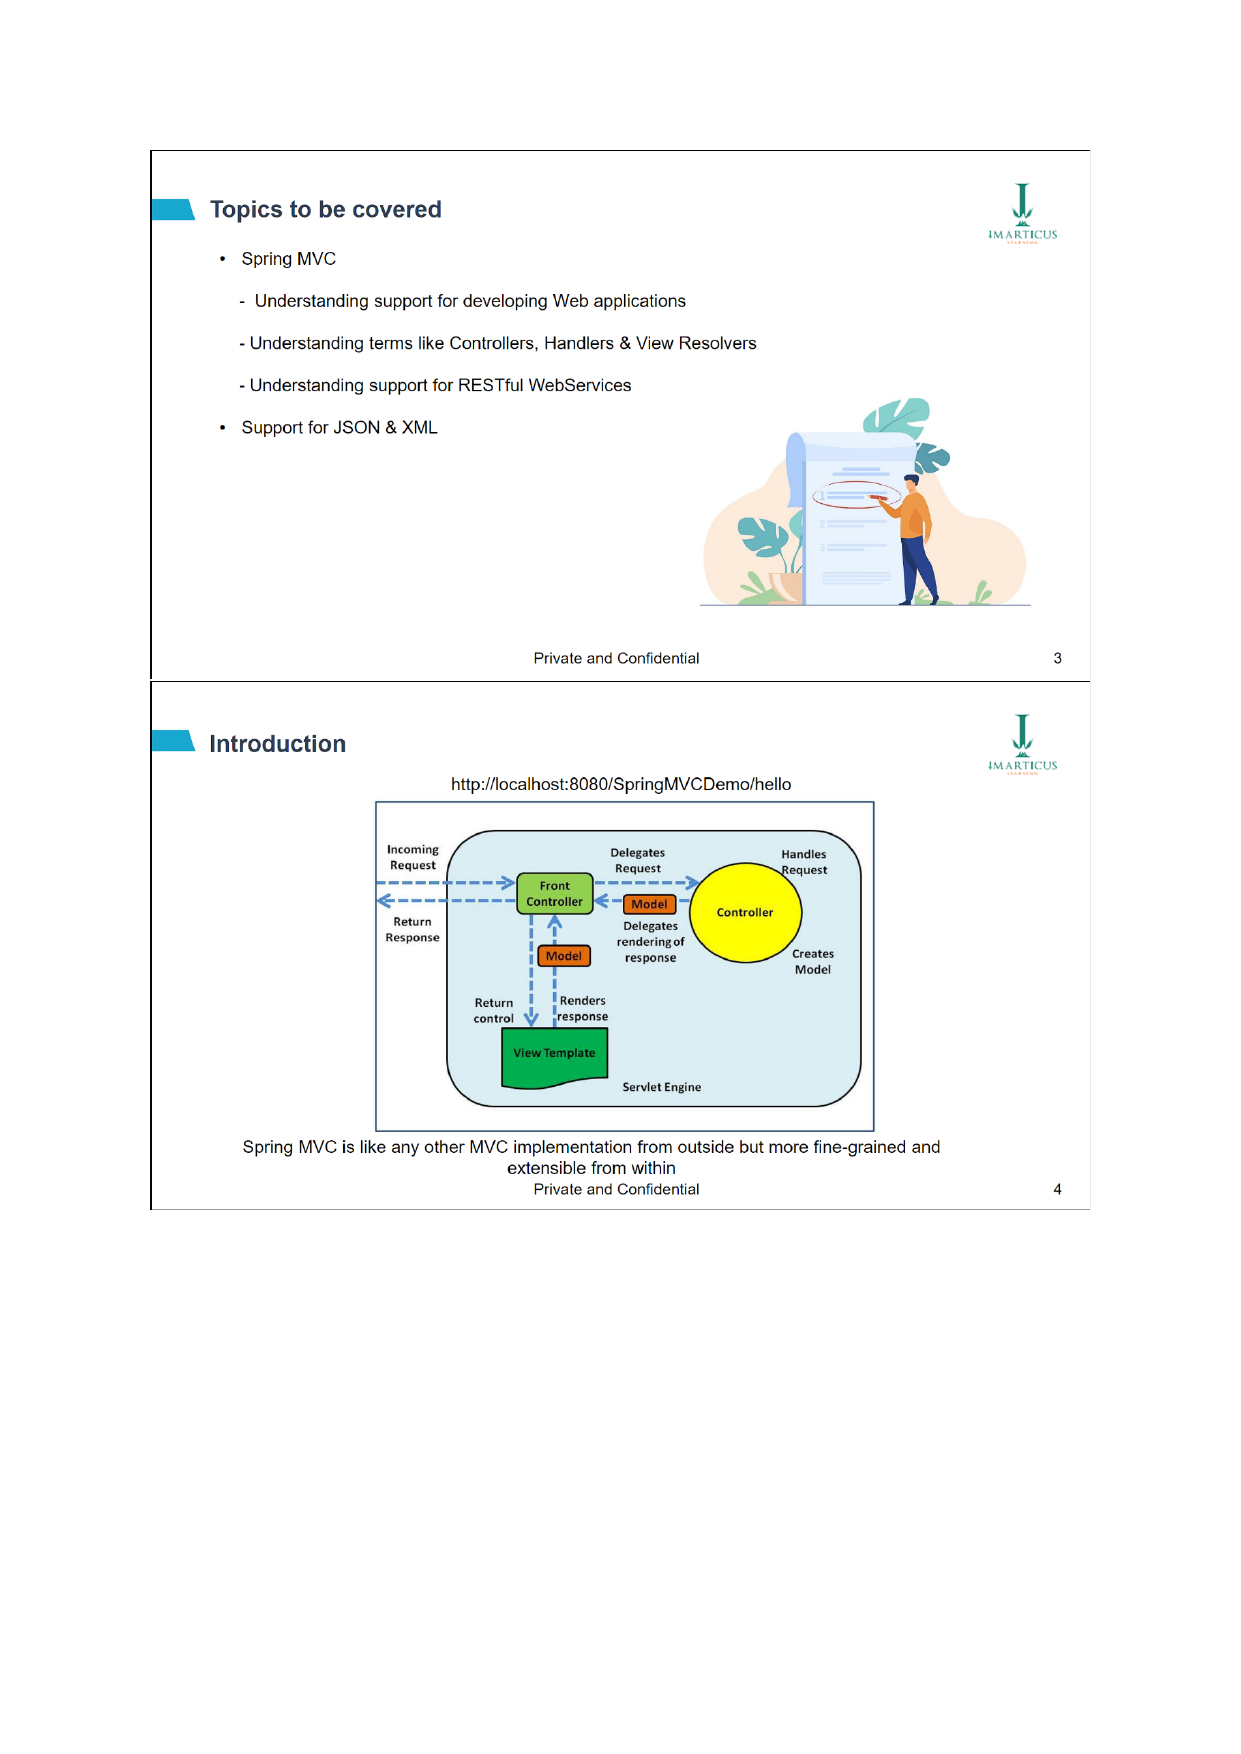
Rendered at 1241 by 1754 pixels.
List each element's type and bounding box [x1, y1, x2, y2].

picture [150, 150, 1091, 679]
picture [150, 681, 1091, 1210]
